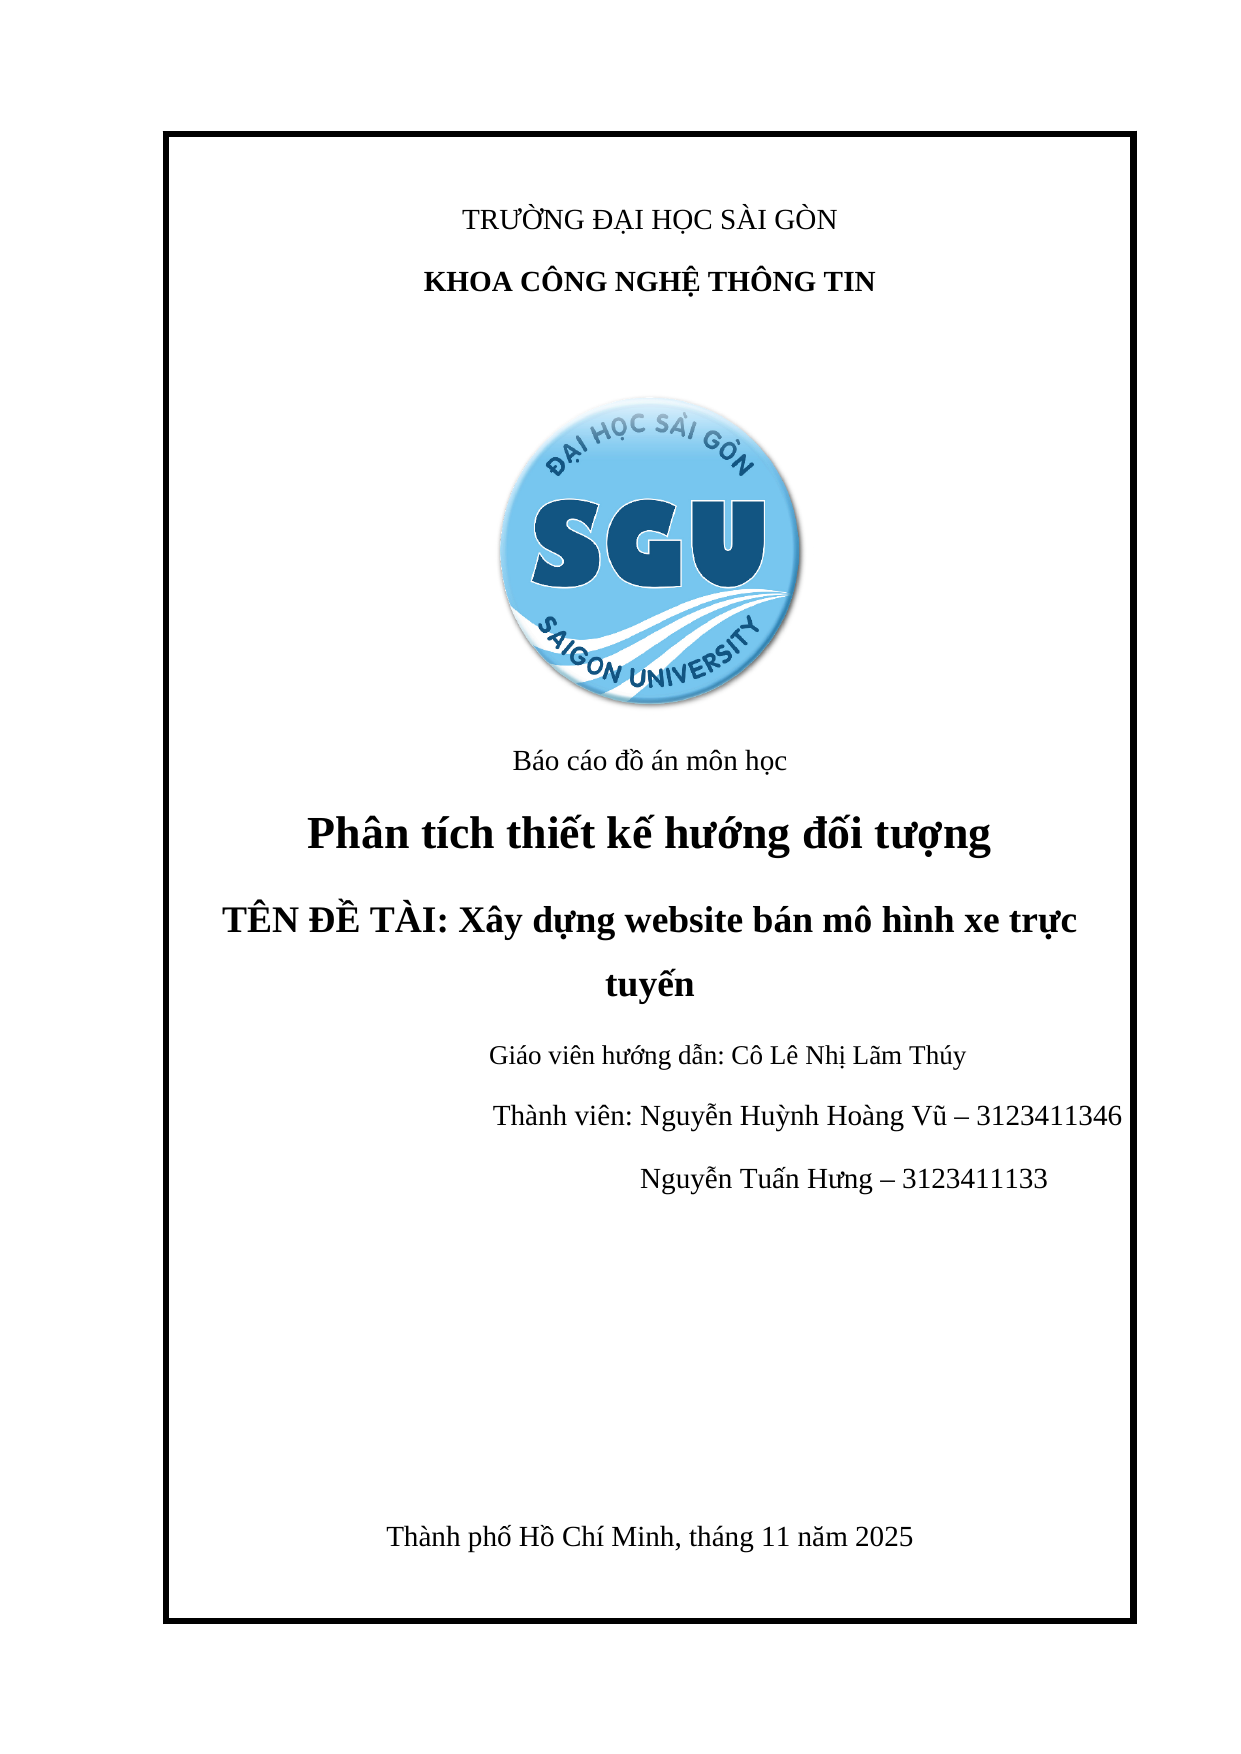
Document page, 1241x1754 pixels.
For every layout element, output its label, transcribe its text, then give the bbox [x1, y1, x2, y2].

text Phân tích thiết kế hướng đối tượng [169, 797, 1130, 858]
text Thành phố Hồ Chí Minh, tháng 11 năm 2025 [169, 1511, 1130, 1553]
text KHOA CÔNG NGHỆ THÔNG TIN [169, 256, 1130, 298]
text Thành viên: Nguyễn Huỳnh Hoàng Vũ – 3123411346 [169, 1090, 1130, 1132]
text TRƯỜNG ĐẠI HỌC SÀI GÒN [169, 193, 1130, 235]
text Nguyễn Tuấn Hưng – 3123411133 [169, 1152, 1130, 1194]
text TÊN ĐỀ TÀI: Xây dựng website bán mô hình xe trực tuyến [169, 889, 1130, 1005]
text Báo cáo đồ án môn học [169, 734, 1130, 776]
picture [485, 386, 814, 715]
text Giáo viên hướng dẫn: Cô Lê Nhị Lãm Thúy [169, 1031, 1130, 1070]
